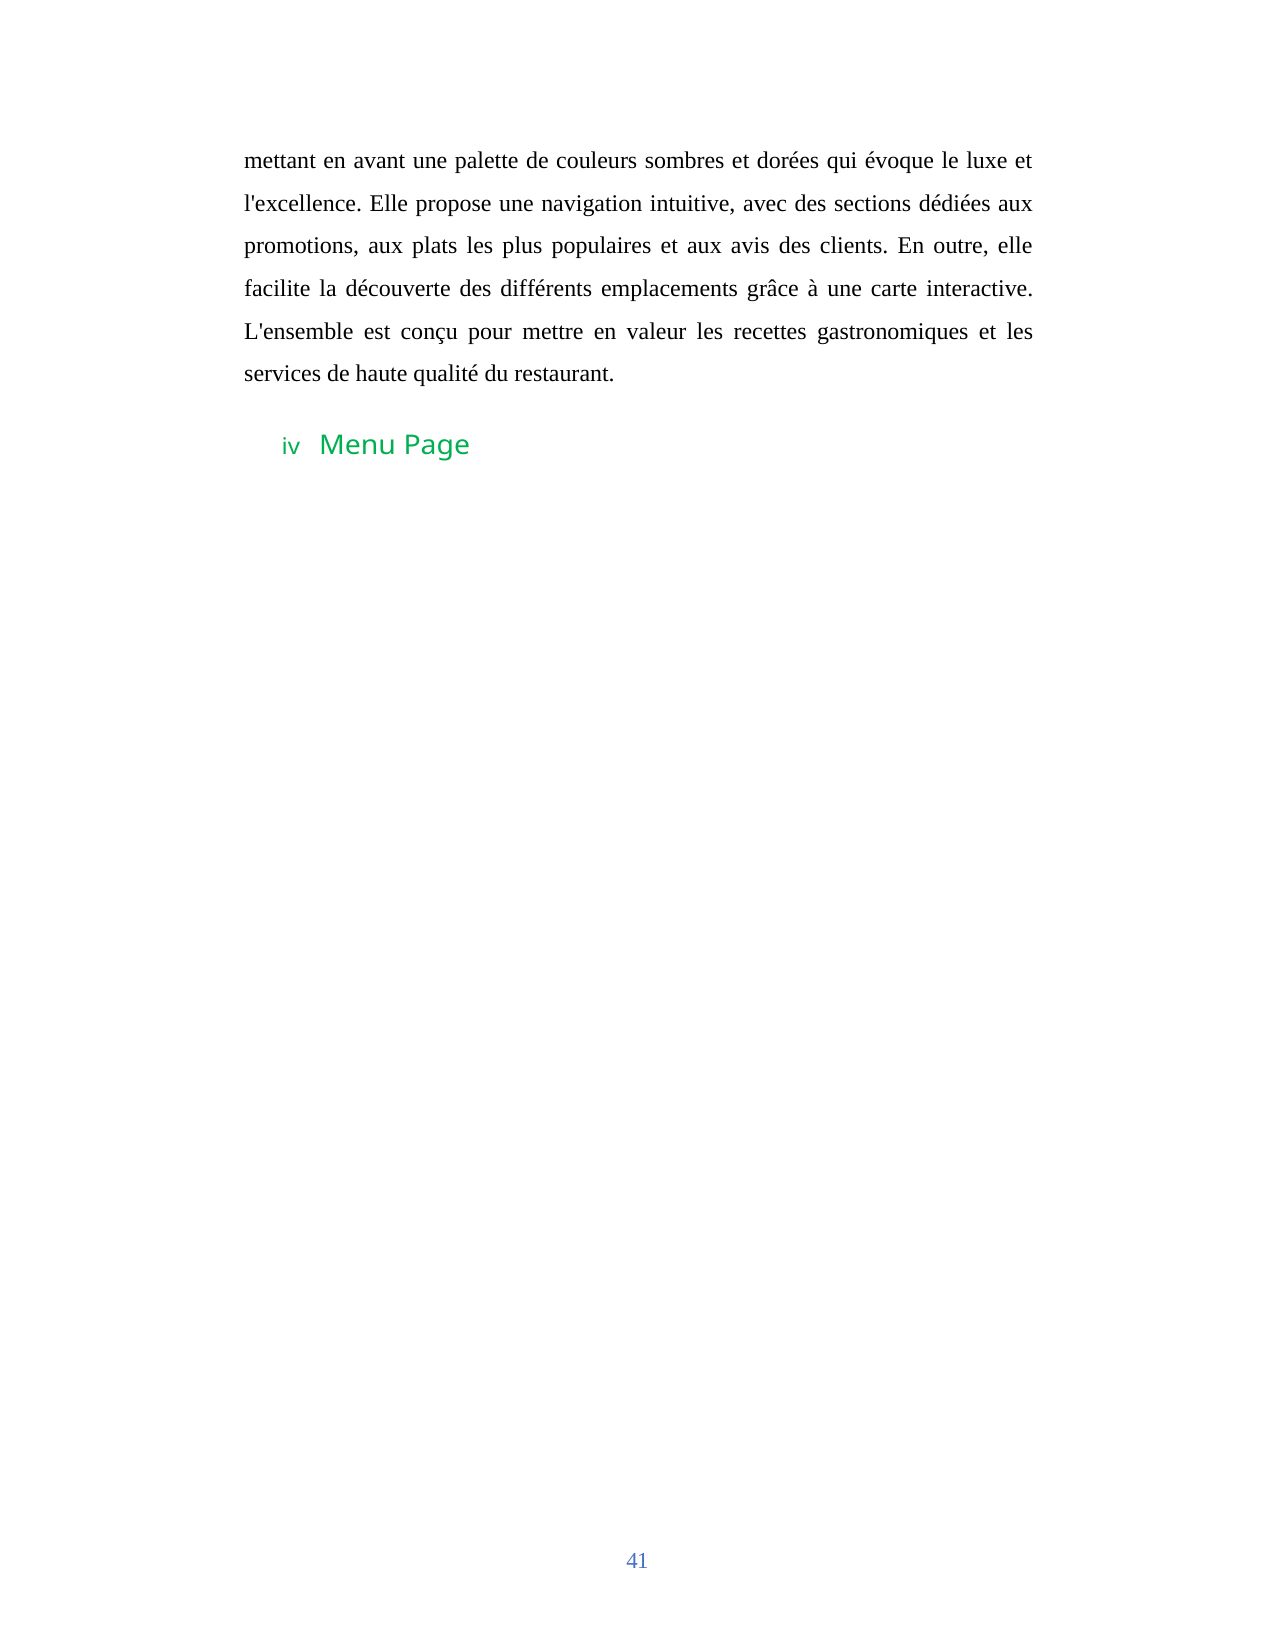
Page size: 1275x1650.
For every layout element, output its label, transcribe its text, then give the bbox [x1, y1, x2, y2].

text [244, 146, 1034, 387]
text Menu Page [281, 425, 1254, 462]
